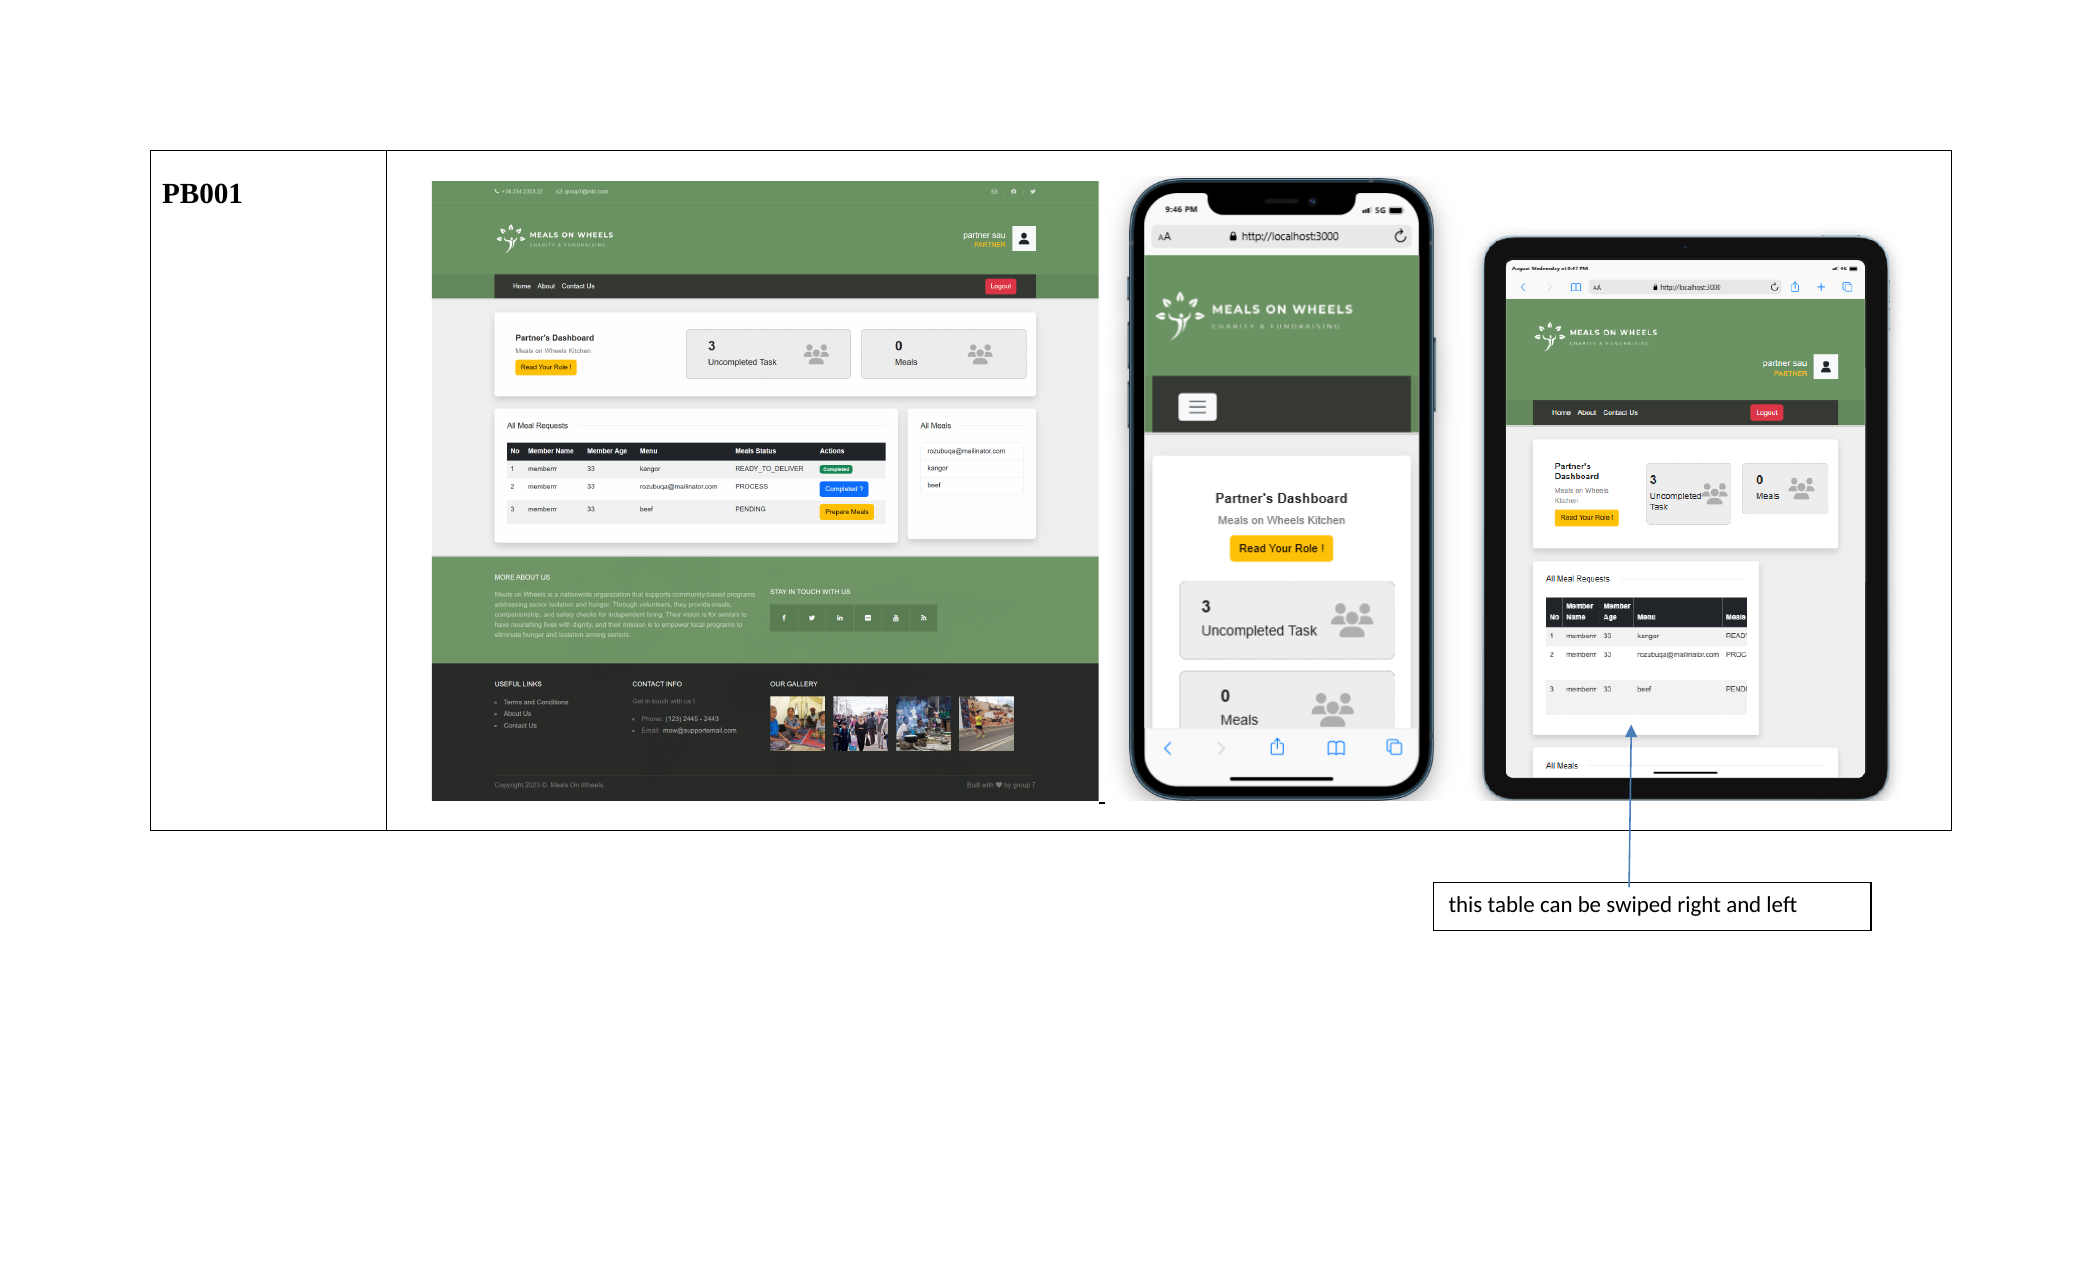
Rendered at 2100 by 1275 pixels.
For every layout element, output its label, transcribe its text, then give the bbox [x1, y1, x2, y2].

table_cell PB001 [151, 151, 386, 830]
picture [1468, 219, 1906, 801]
picture [431, 181, 1099, 801]
table_cell [387, 151, 1951, 830]
picture [1104, 176, 1464, 801]
